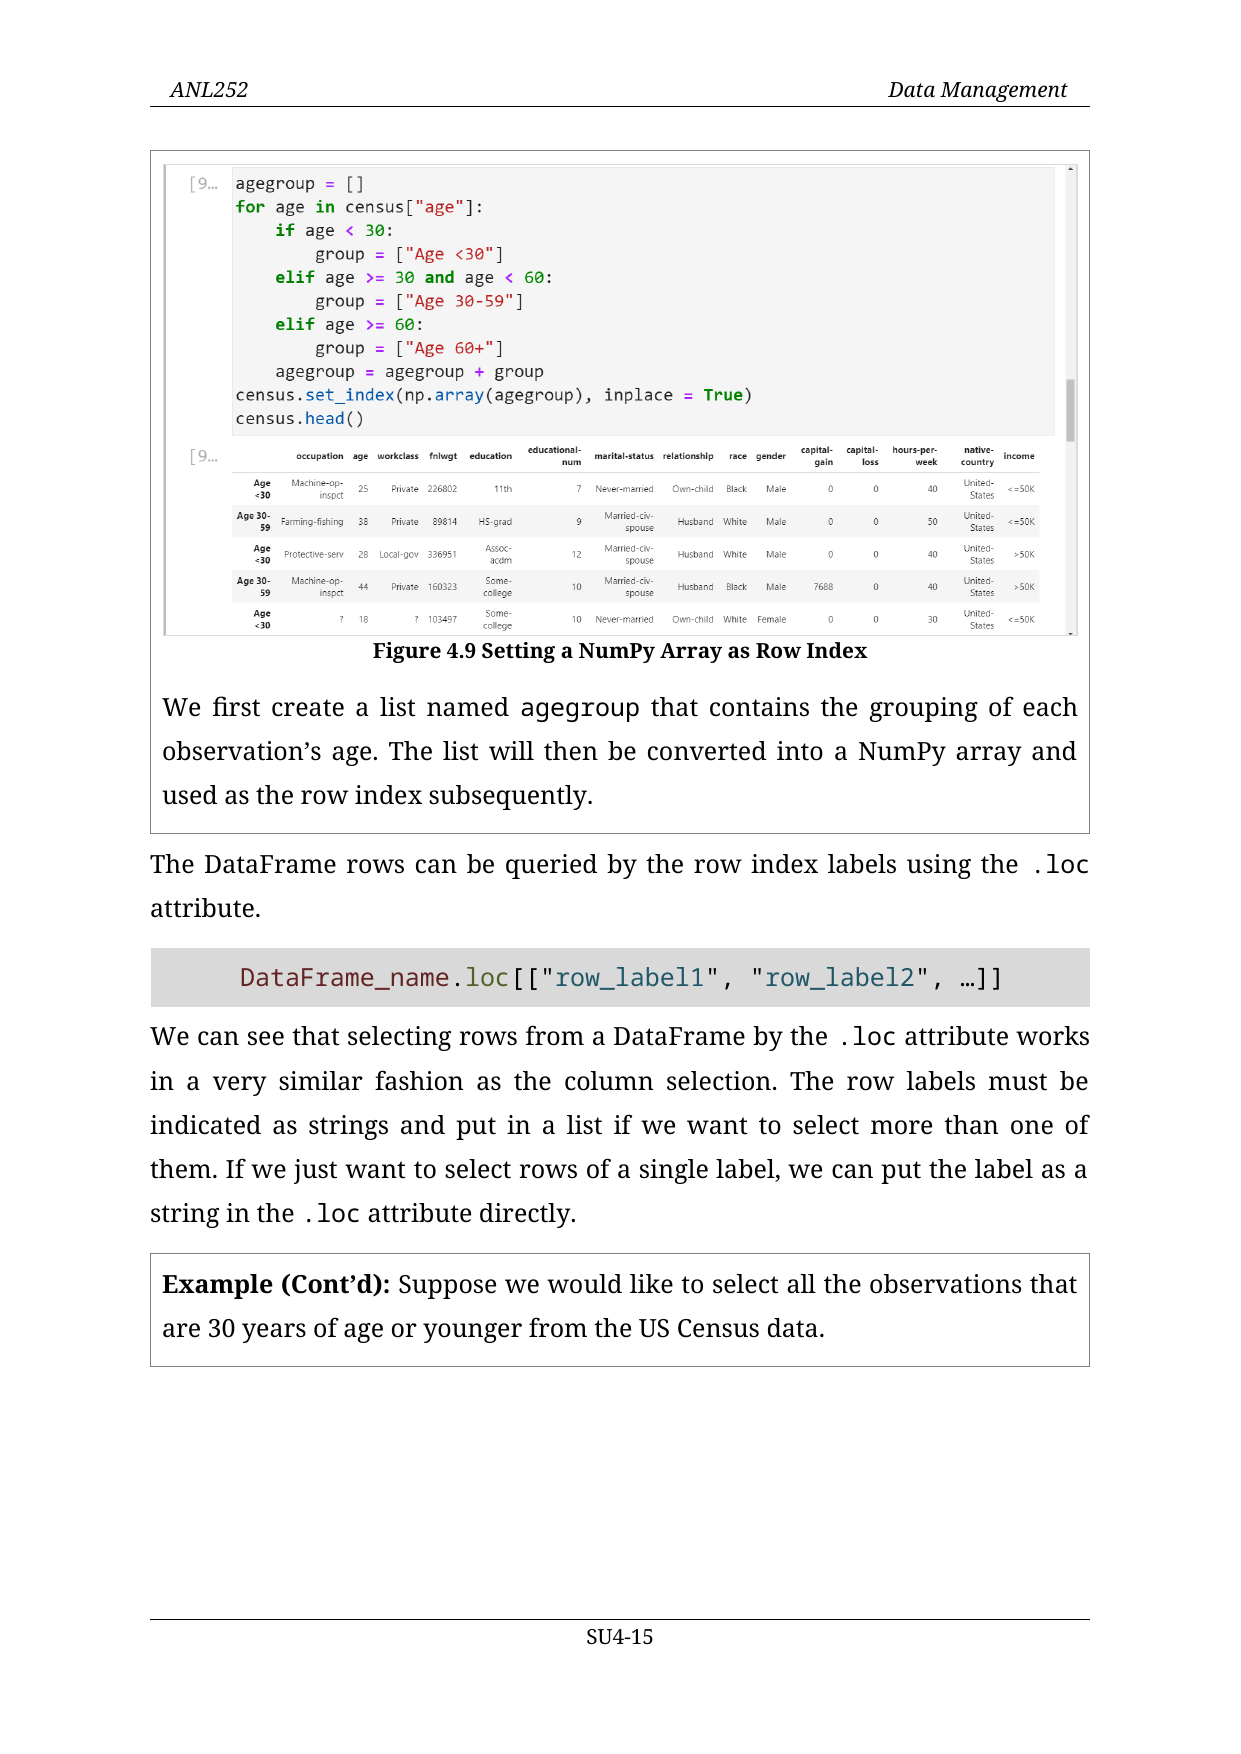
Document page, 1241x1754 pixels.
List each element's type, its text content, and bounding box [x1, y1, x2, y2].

text The DataFrame rows can be queried by the row index labels using the .loc attribute. [150, 846, 1090, 925]
picture [164, 165, 1077, 635]
text We can see that selecting rows from a DataFrame by the .loc attribute works in a very similar fashion as the column selection. The row labels must be indicated as strings and put in a list if we want to select more than one of them. If we just want to select rows of a single label, we can put the label as a string in the .loc attribute directly. [150, 1019, 1090, 1230]
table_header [151, 1254, 1089, 1366]
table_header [151, 151, 1089, 833]
table_header DataFrame_name.loc[["row_label1", "row_label2", …]] [151, 948, 1090, 1007]
